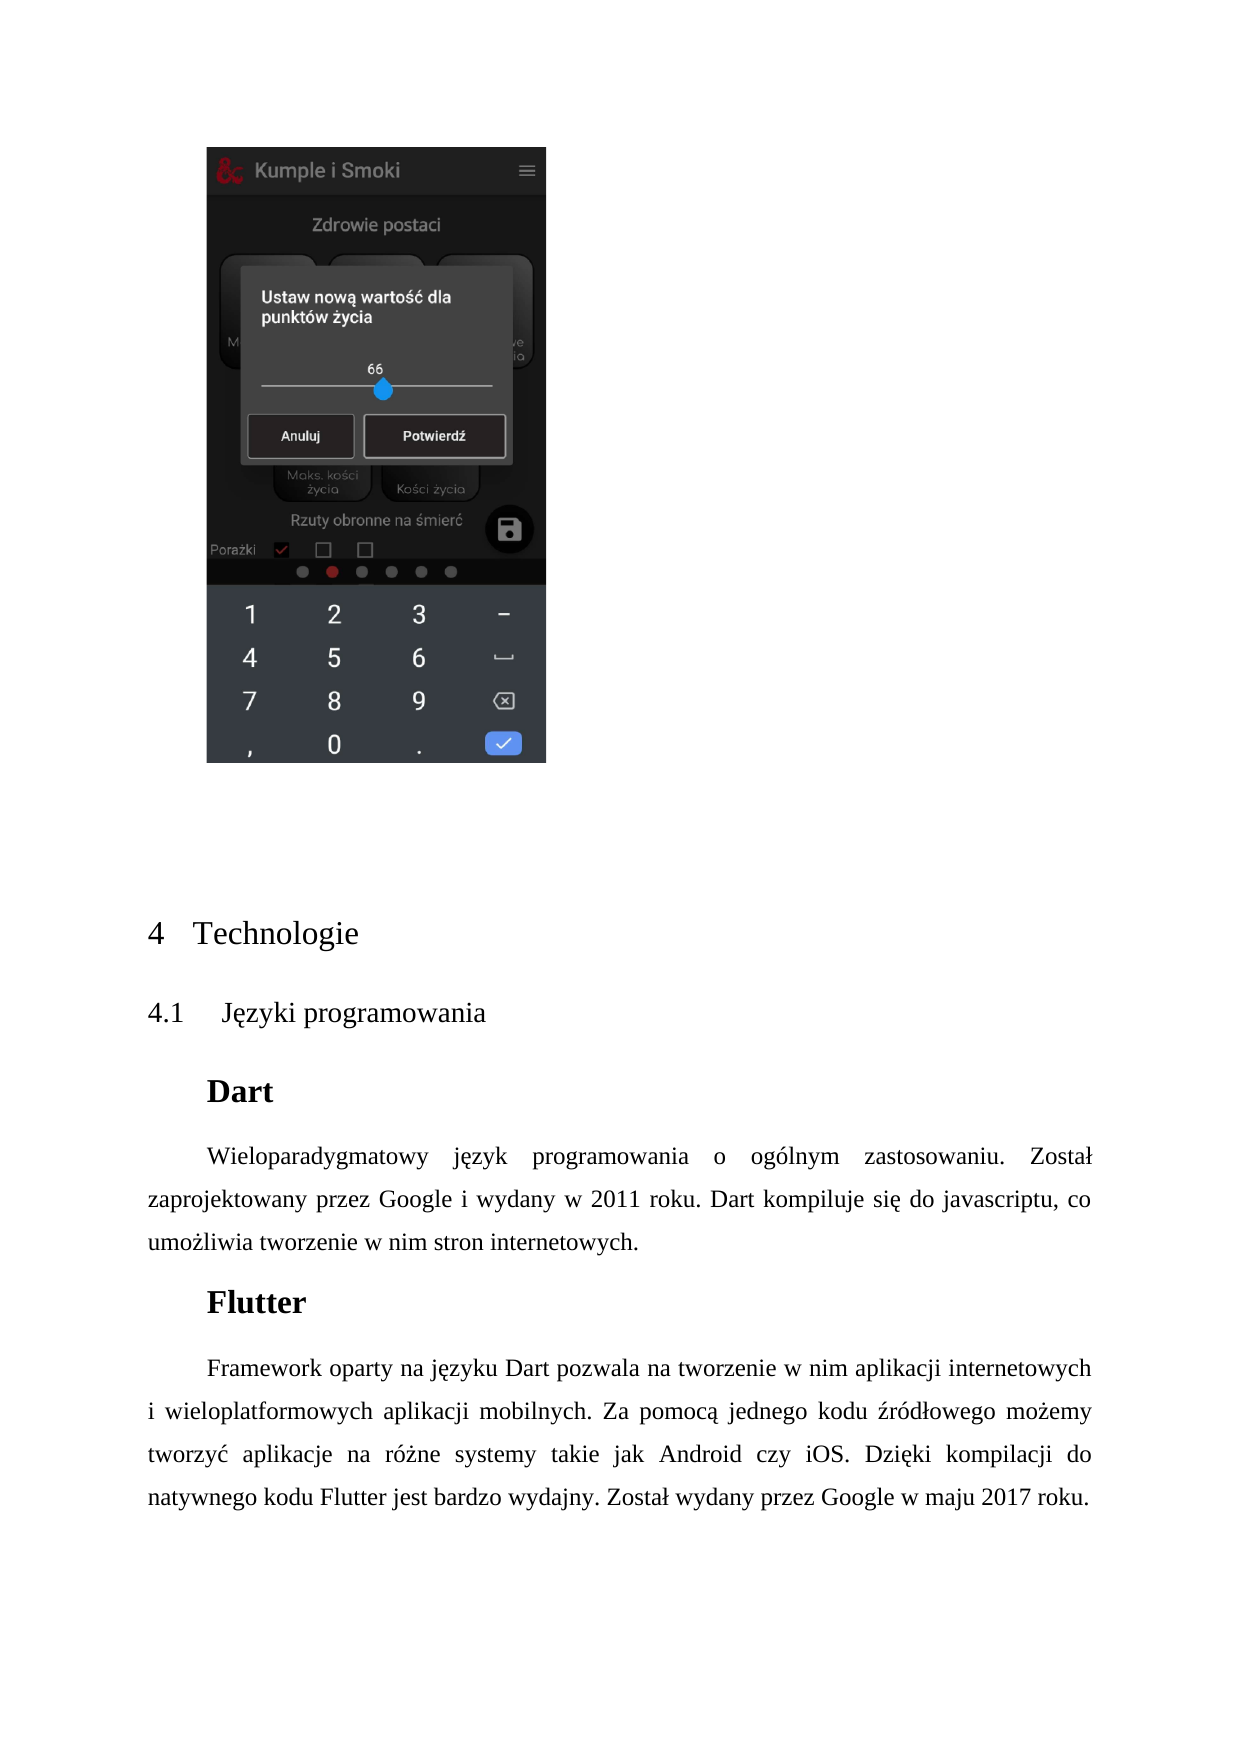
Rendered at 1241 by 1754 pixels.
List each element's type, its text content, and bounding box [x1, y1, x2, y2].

subtitle Języki programowania [148, 996, 1093, 1029]
text Framework oparty na języku Dart pozwala na tworzenie w nim aplikacji internetowych i wieloplatformowych aplikacji mobilnych. Za pomocą jednego kodu źródłowego możemy tworzyć aplikacje na różne systemy takie jak Android czy iOS. Dzięki kompilacji do natywnego kodu Flutter jest bardzo wydajny. Został wydany przez Google w maju 2017 roku. [148, 1353, 1093, 1511]
text Wieloparadygmatowy język programowania o ogólnym zastosowaniu. Został zaprojektowany przez Google i wydany w 2011 roku. Dart kompiluje się do javascriptu, co umożliwia tworzenie w nim stron internetowych. [148, 1141, 1093, 1256]
subtitle Technologie [148, 913, 1093, 951]
picture [206, 147, 547, 763]
text Dart [148, 1071, 1093, 1109]
text Flutter [148, 1283, 1093, 1321]
